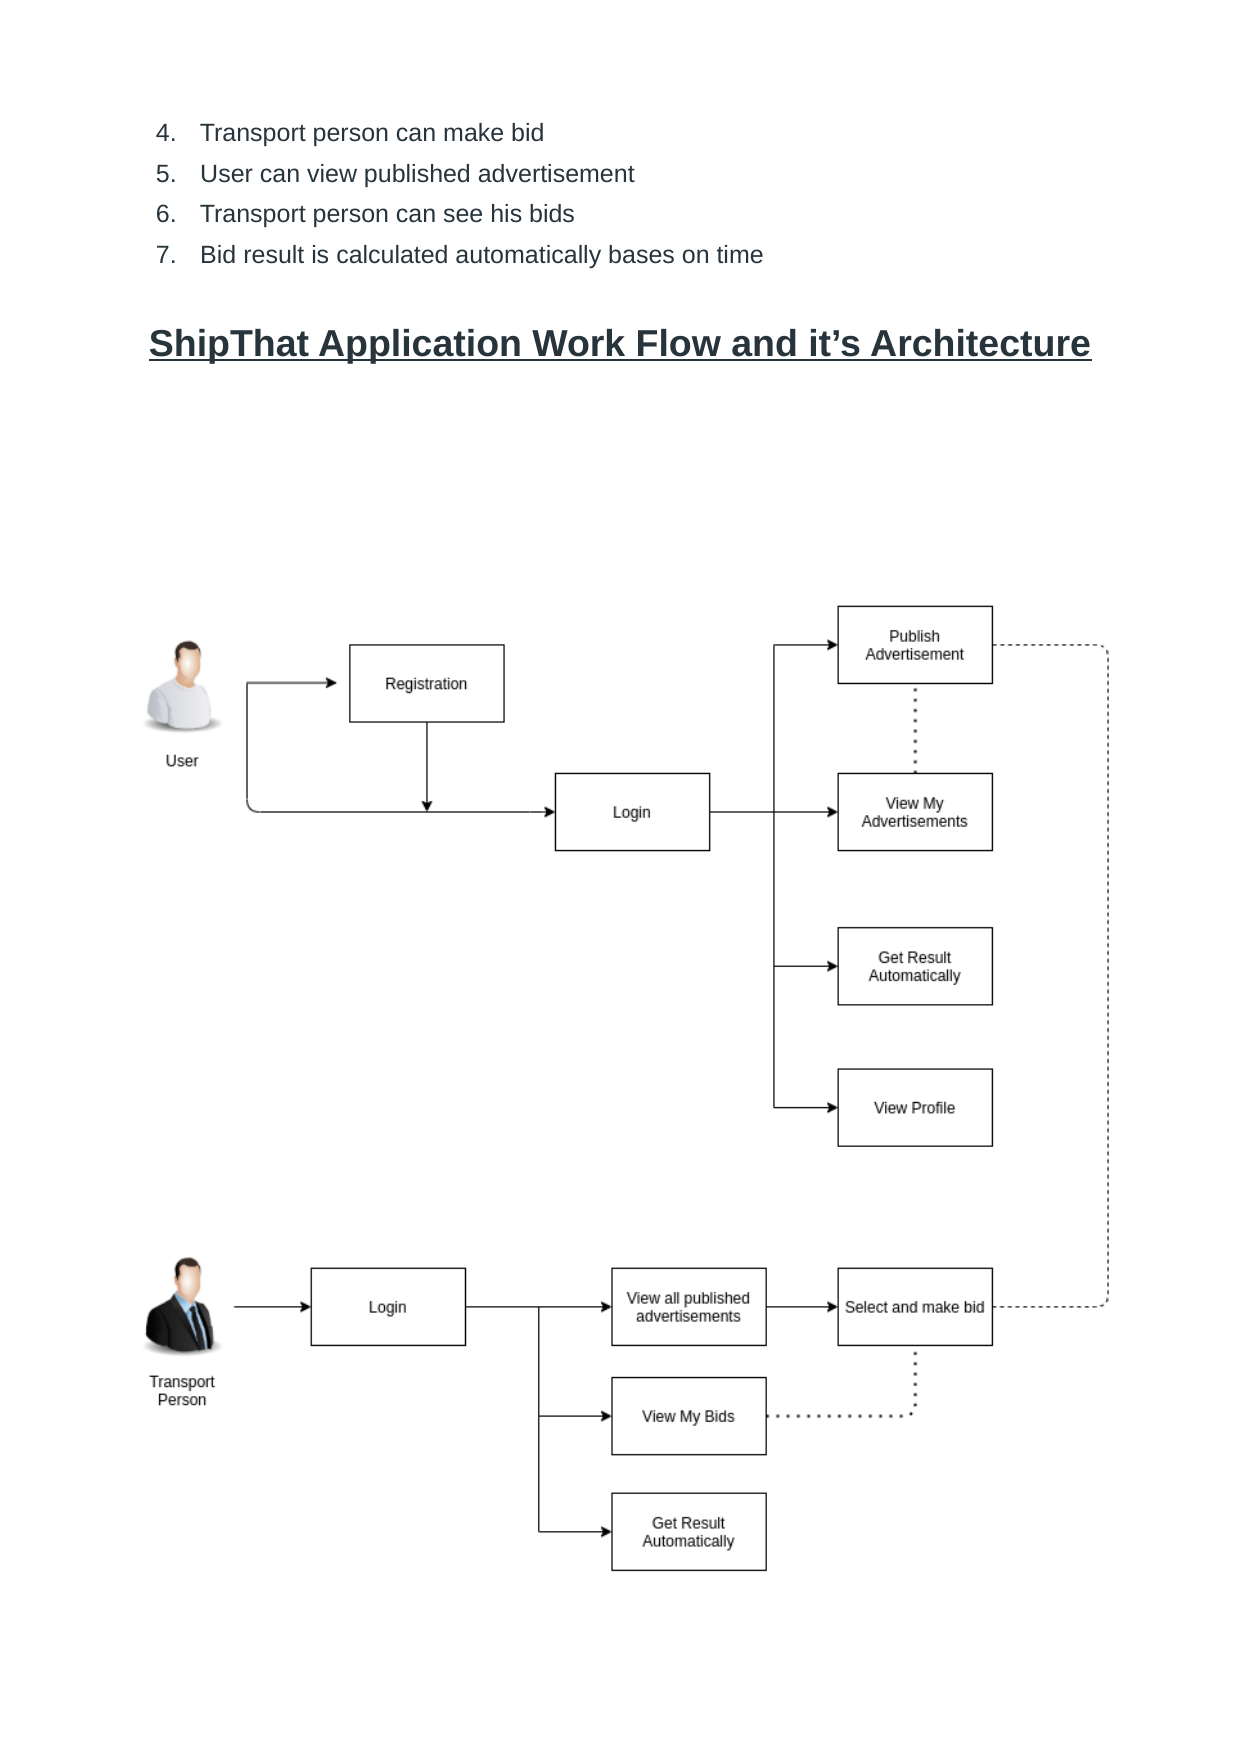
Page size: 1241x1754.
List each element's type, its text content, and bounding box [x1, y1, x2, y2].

text ShipThat Application Work Flow and it’s Architecture [118, 321, 1122, 364]
list Transport person can make bid [156, 118, 1122, 147]
list Transport person can see his bids [156, 199, 1122, 228]
list User can view published advertisement [156, 159, 1122, 187]
list Bid result is calculated automatically bases on time [156, 240, 1122, 269]
picture [118, 593, 1123, 1584]
